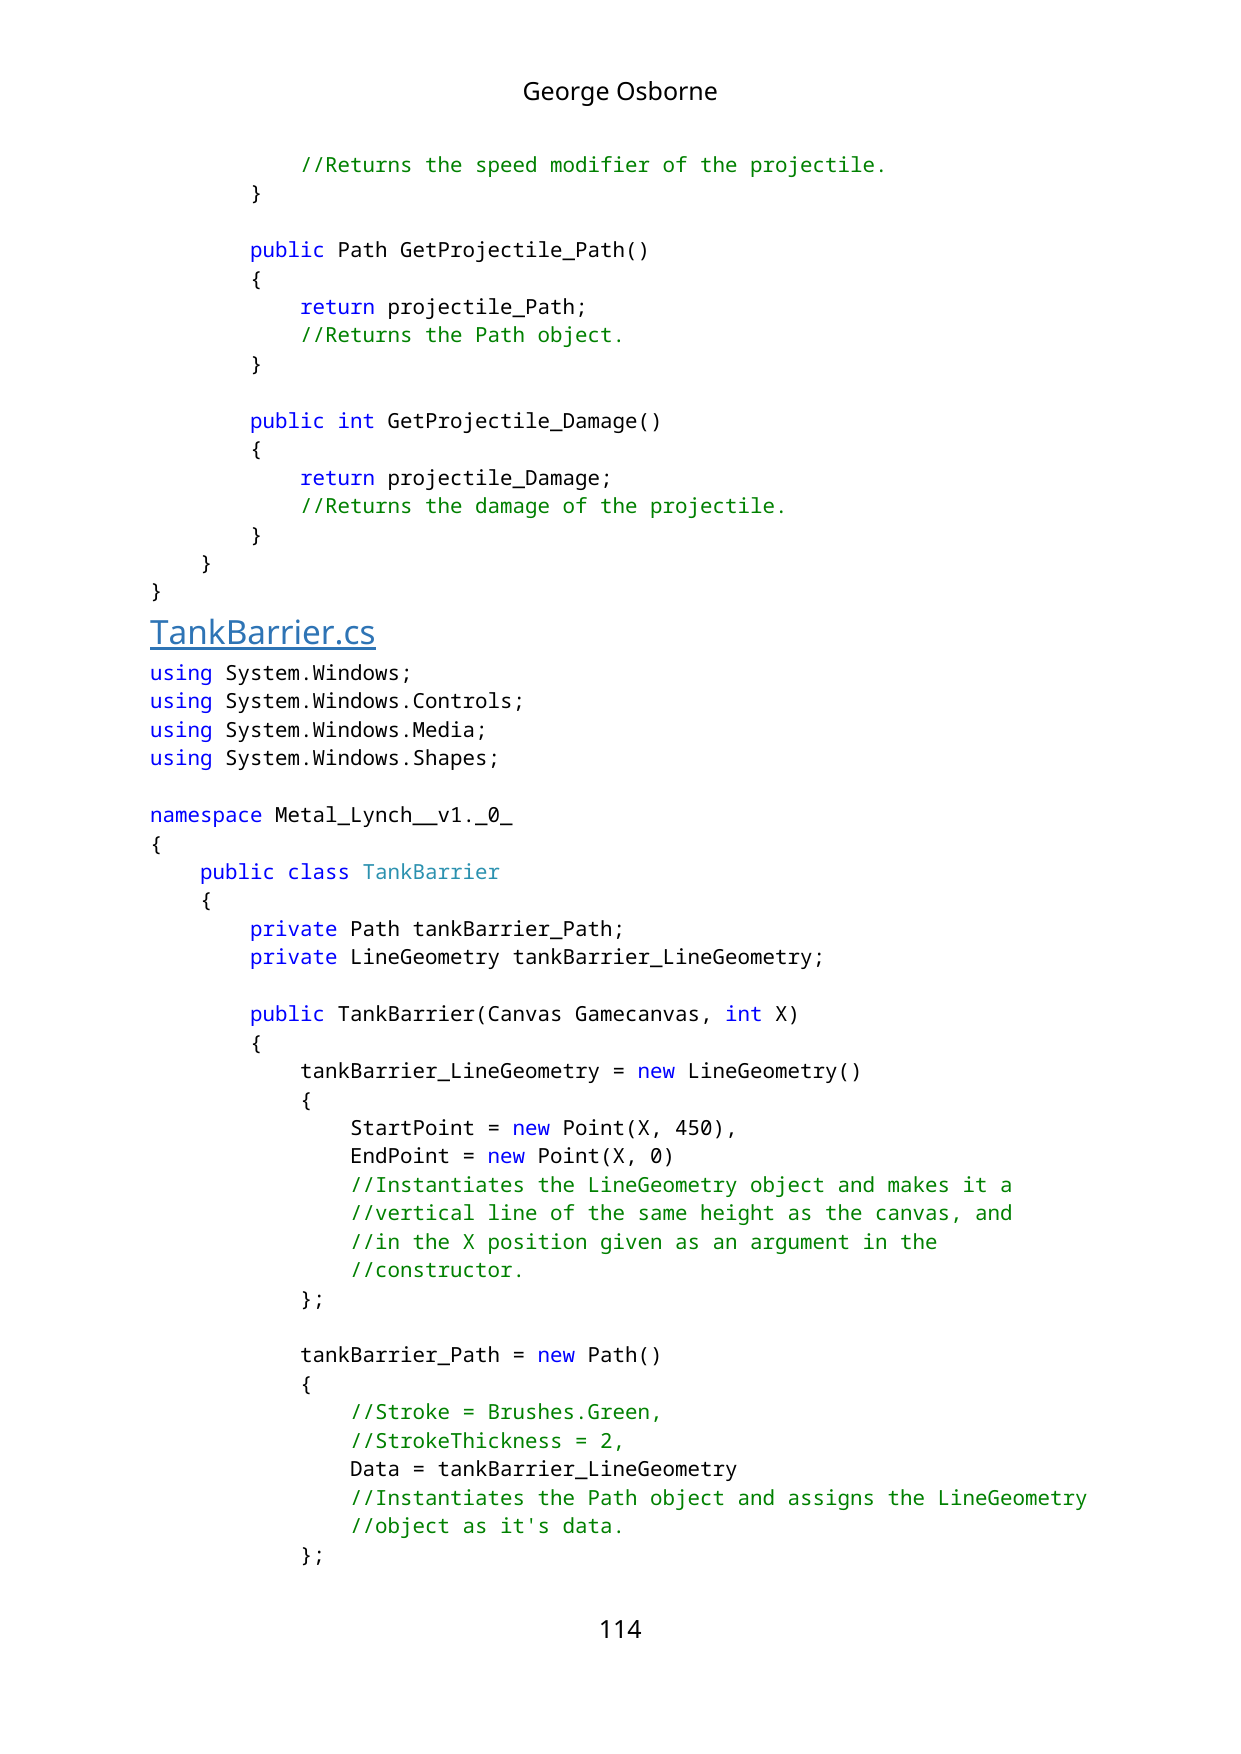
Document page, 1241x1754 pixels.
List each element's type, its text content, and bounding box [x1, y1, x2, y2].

text } [150, 520, 1090, 548]
text private LineGeometry tankBarrier_LineGeometry; [150, 942, 1090, 971]
text //Instantiates the Path object and assigns the LineGeometry [150, 1483, 1090, 1511]
text //in the X position given as an argument in the [150, 1227, 1090, 1255]
text EndPoint = new Point(X, 0) [150, 1142, 1090, 1170]
text return projectile_Damage; [150, 463, 1090, 491]
text using System.Windows.Shapes; [150, 743, 1090, 772]
text //Stroke = Brushes.Green, [150, 1397, 1090, 1426]
text //Returns the damage of the projectile. [150, 491, 1090, 520]
text tankBarrier_LineGeometry = new LineGeometry() [150, 1056, 1090, 1085]
text { [150, 1369, 1090, 1397]
text StartPoint = new Point(X, 450), [150, 1113, 1090, 1142]
text //constructor. [150, 1255, 1090, 1284]
text public Path GetProjectile_Path() [150, 235, 1090, 264]
text using System.Windows.Media; [150, 715, 1090, 743]
text public TankBarrier(Canvas Gamecanvas, int X) [150, 999, 1090, 1028]
text }; [150, 1540, 1090, 1568]
text return projectile_Path; [150, 292, 1090, 321]
text //object as it's data. [150, 1511, 1090, 1540]
text using System.Windows; [150, 658, 1090, 687]
text public int GetProjectile_Damage() [150, 406, 1090, 434]
text { [150, 1085, 1090, 1113]
text //Returns the speed modifier of the projectile. [150, 150, 1090, 178]
text //Instantiates the LineGeometry object and makes it a [150, 1170, 1090, 1198]
text private Path tankBarrier_Path; [150, 914, 1090, 942]
text { [150, 829, 1090, 857]
text namespace Metal_Lynch__v1._0_ [150, 800, 1090, 829]
text { [150, 886, 1090, 914]
text public class TankBarrier [150, 857, 1090, 886]
text } [150, 349, 1090, 377]
text } [150, 577, 1090, 605]
text using System.Windows.Controls; [150, 687, 1090, 715]
text //Returns the Path object. [150, 321, 1090, 349]
text } [150, 178, 1090, 207]
text { [150, 434, 1090, 463]
text //vertical line of the same height as the canvas, and [150, 1198, 1090, 1227]
subtitle TankBarrier.cs [150, 609, 1090, 654]
text Data = tankBarrier_LineGeometry [150, 1454, 1090, 1483]
text tankBarrier_Path = new Path() [150, 1341, 1090, 1369]
text { [150, 264, 1090, 292]
text } [150, 548, 1090, 577]
text }; [150, 1284, 1090, 1312]
text //StrokeThickness = 2, [150, 1426, 1090, 1454]
text { [150, 1028, 1090, 1056]
